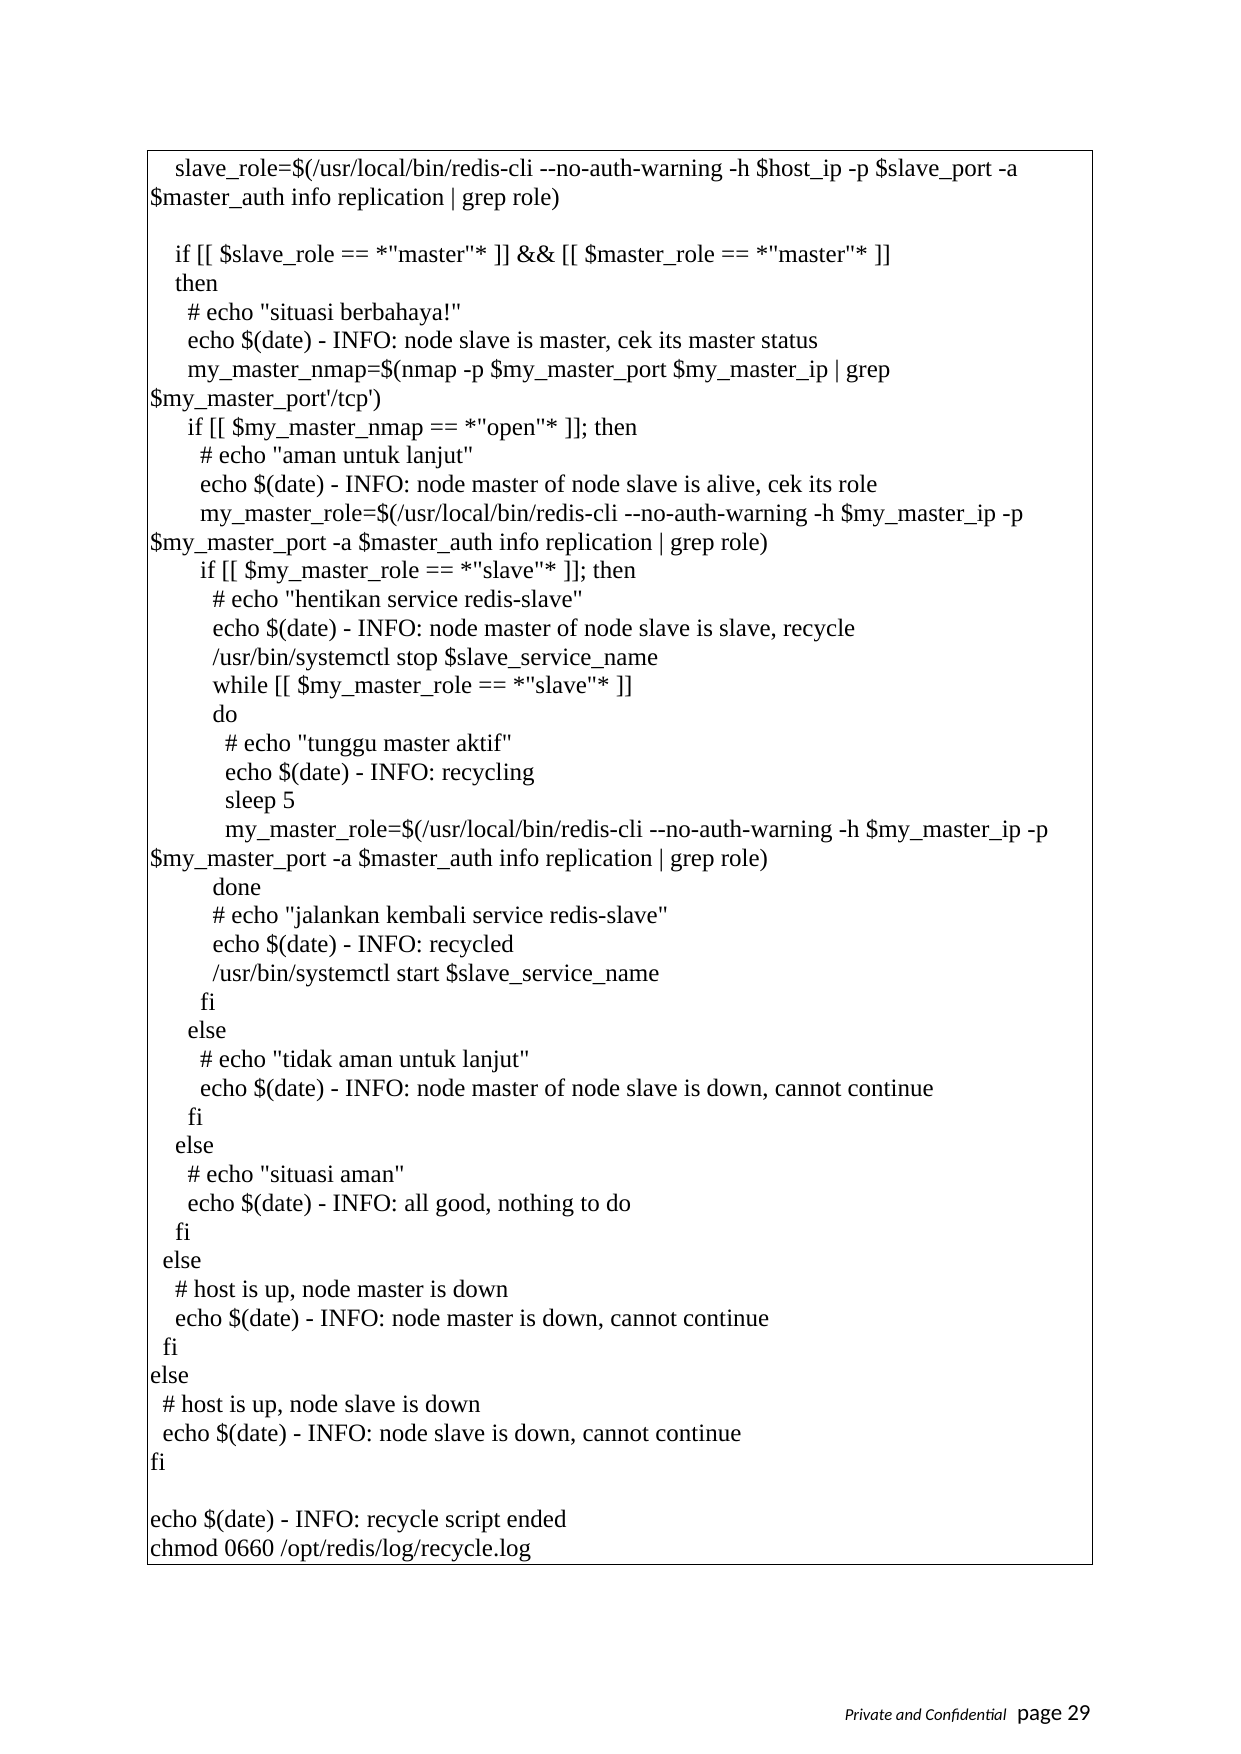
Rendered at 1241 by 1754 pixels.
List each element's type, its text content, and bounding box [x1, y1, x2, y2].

text echo $(date) - INFO: all good, nothing to do [150, 1188, 1090, 1217]
text done [150, 872, 1090, 901]
text fi [150, 1332, 1090, 1361]
text # host is up, node master is down [150, 1274, 1090, 1303]
text # echo "aman untuk lanjut" [150, 441, 1090, 469]
text # echo "hentikan service redis-slave" [150, 584, 1090, 613]
text # echo "situasi berbahaya!" [150, 297, 1090, 326]
text /usr/bin/systemctl stop $slave_service_name [150, 642, 1090, 671]
text chmod 0660 /opt/redis/log/recycle.log [148, 1530, 1092, 1564]
text else [150, 1016, 1090, 1044]
text echo $(date) - INFO: recycling [150, 757, 1090, 786]
text # echo "tunggu master aktif" [150, 728, 1090, 757]
text # echo "situasi aman" [150, 1159, 1090, 1188]
text # echo "jalankan kembali service redis-slave" [150, 901, 1090, 929]
text my_master_role=$(/usr/local/bin/redis-cli --no-auth-warning -h $my_master_ip -p $my_master_port -a $master_auth info replication | grep role) [150, 498, 1090, 556]
text then [150, 268, 1090, 297]
text do [150, 699, 1090, 728]
text echo $(date) - INFO: node slave is down, cannot continue [150, 1418, 1090, 1447]
text fi [150, 1217, 1090, 1246]
text else [150, 1131, 1090, 1159]
text echo $(date) - INFO: recycle script ended [150, 1504, 1090, 1530]
text # echo "tidak aman untuk lanjut" [150, 1044, 1090, 1073]
text echo $(date) - INFO: node master of node slave is alive, cek its role [150, 469, 1090, 498]
text while [[ $my_master_role == *"slave"* ]] [150, 671, 1090, 699]
text fi [150, 1102, 1090, 1131]
text fi [150, 1447, 1090, 1476]
text slave_role=$(/usr/local/bin/redis-cli --no-auth-warning -h $host_ip -p $slave_port -a $master_auth info replication | grep role) [148, 151, 1092, 211]
text if [[ $slave_role == *"master"* ]] && [[ $master_role == *"master"* ]] [150, 239, 1090, 268]
text my_master_nmap=$(nmap -p $my_master_port $my_master_ip | grep $my_master_port'/tcp') [150, 354, 1090, 412]
text else [150, 1246, 1090, 1274]
text fi [150, 987, 1090, 1016]
text /usr/bin/systemctl start $slave_service_name [150, 958, 1090, 987]
text if [[ $my_master_role == *"slave"* ]]; then [150, 556, 1090, 584]
text echo $(date) - INFO: node master is down, cannot continue [150, 1303, 1090, 1332]
text sleep 5 [150, 786, 1090, 814]
text my_master_role=$(/usr/local/bin/redis-cli --no-auth-warning -h $my_master_ip -p $my_master_port -a $master_auth info replication | grep role) [150, 814, 1090, 872]
text echo $(date) - INFO: node master of node slave is slave, recycle [150, 613, 1090, 642]
text echo $(date) - INFO: recycled [150, 929, 1090, 958]
text echo $(date) - INFO: node master of node slave is down, cannot continue [150, 1073, 1090, 1102]
text else [150, 1361, 1090, 1389]
text if [[ $my_master_nmap == *"open"* ]]; then [150, 412, 1090, 441]
text echo $(date) - INFO: node slave is master, cek its master status [150, 326, 1090, 354]
text # host is up, node slave is down [150, 1389, 1090, 1418]
